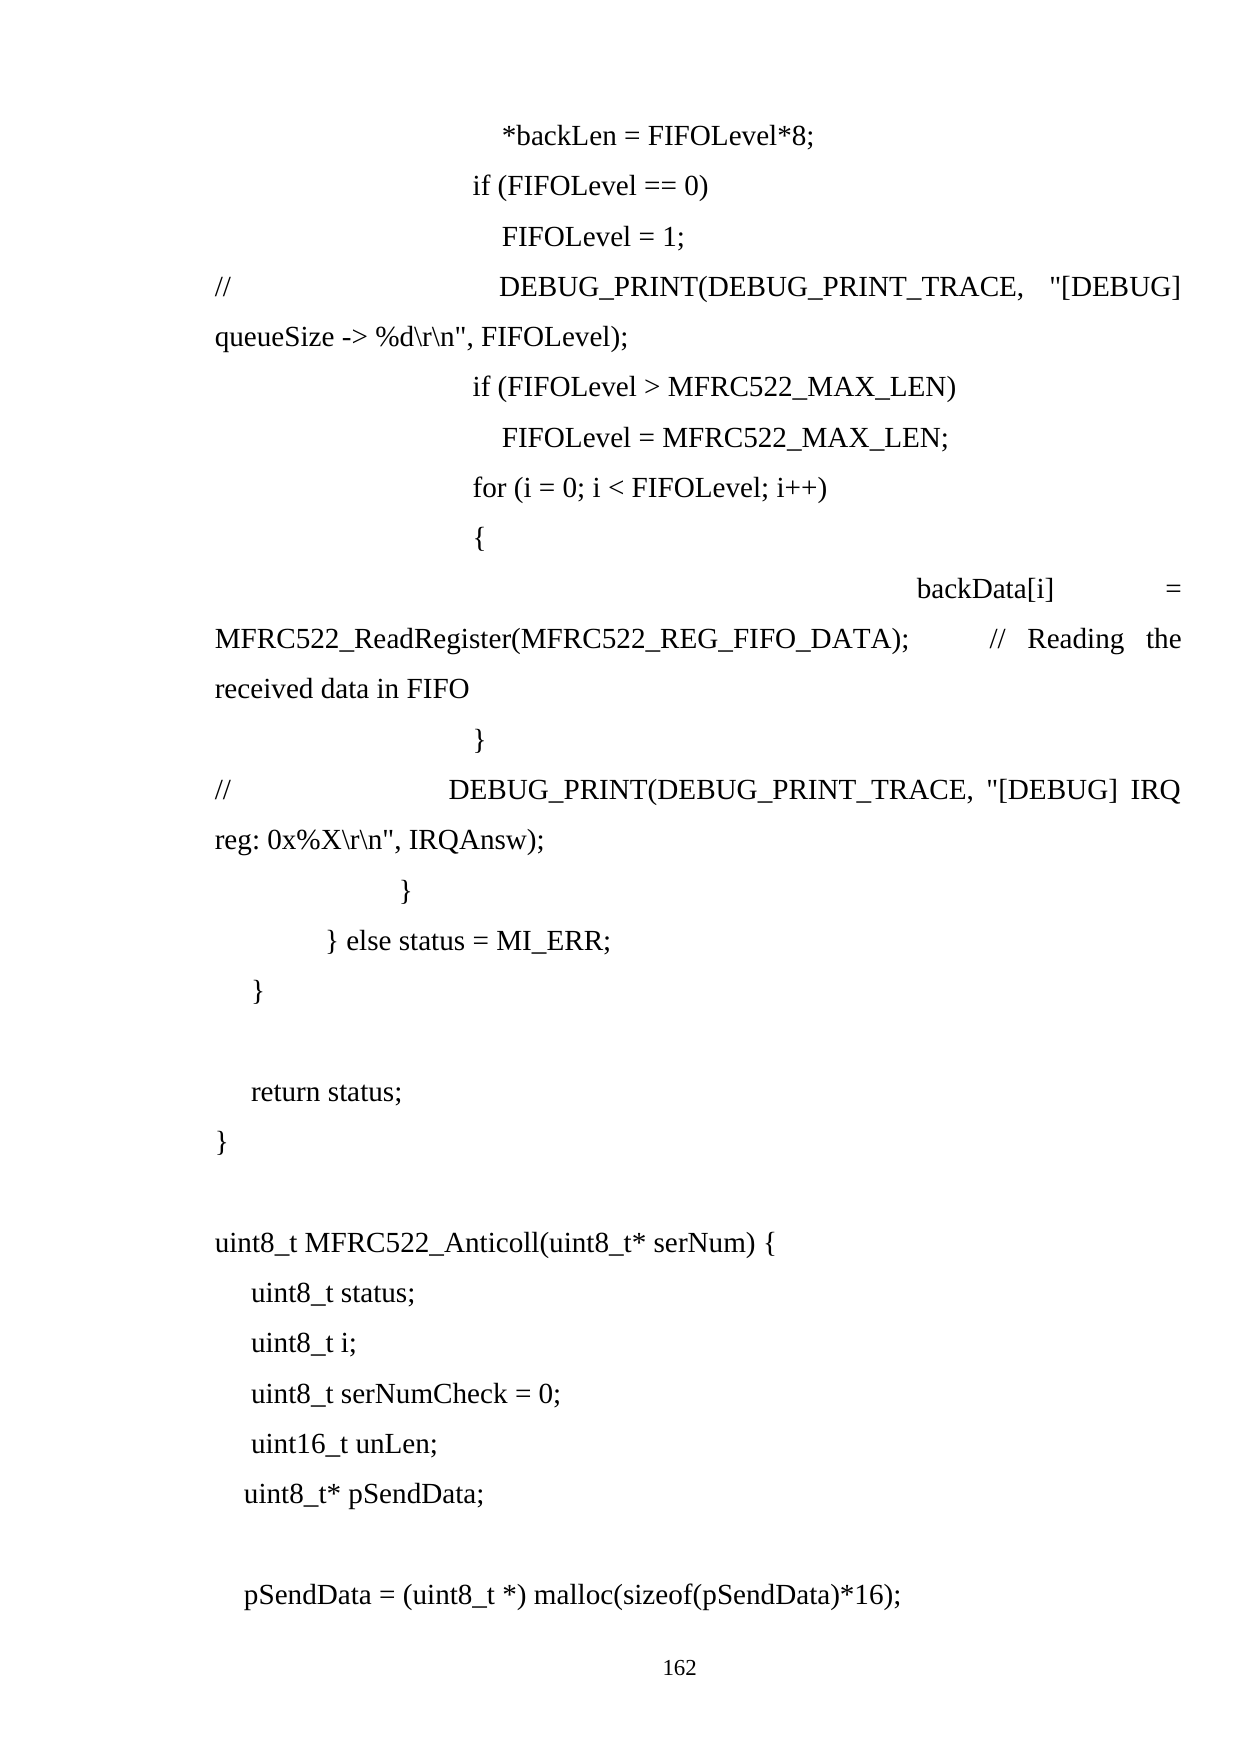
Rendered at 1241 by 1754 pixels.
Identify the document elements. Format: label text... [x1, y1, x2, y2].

list for (i = 0; i < FIFOLevel; i++) [214, 470, 1182, 504]
list uint8_t serNumCheck = 0; [214, 1376, 1182, 1409]
list // DEBUG_PRINT(DEBUG_PRINT_TRACE, "[DEBUG] IRQ reg: 0x%X\r\n", IRQAnsw); [214, 772, 1182, 856]
list uint8_t MFRC522_Anticoll(uint8_t* serNum) { [214, 1225, 1182, 1258]
list } [214, 1124, 1182, 1158]
list } [214, 873, 1182, 906]
list FIFOLevel = MFRC522_MAX_LEN; [214, 420, 1182, 453]
list backData[i] = MFRC522_ReadRegister(MFRC522_REG_FIFO_DATA); // Reading the received data in FIFO [214, 571, 1182, 705]
list uint8_t status; [214, 1275, 1182, 1309]
list // DEBUG_PRINT(DEBUG_PRINT_TRACE, "[DEBUG] queueSize -> %d\r\n", FIFOLevel); [214, 269, 1182, 353]
list uint8_t* pSendData; [214, 1476, 1182, 1510]
list } [214, 722, 1182, 755]
list *backLen = FIFOLevel*8; [214, 118, 1182, 152]
list } else status = MI_ERR; [214, 923, 1182, 957]
list } [214, 973, 1182, 1007]
list if (FIFOLevel > MFRC522_MAX_LEN) [214, 369, 1182, 403]
list if (FIFOLevel == 0) [214, 168, 1182, 202]
list return status; [214, 1074, 1182, 1107]
list uint8_t i; [214, 1326, 1182, 1359]
list uint16_t unLen; [214, 1426, 1182, 1460]
list FIFOLevel = 1; [214, 219, 1182, 252]
list pSendData = (uint8_t *) malloc(sizeof(pSendData)*16); [214, 1577, 1182, 1611]
list { [214, 521, 1182, 554]
